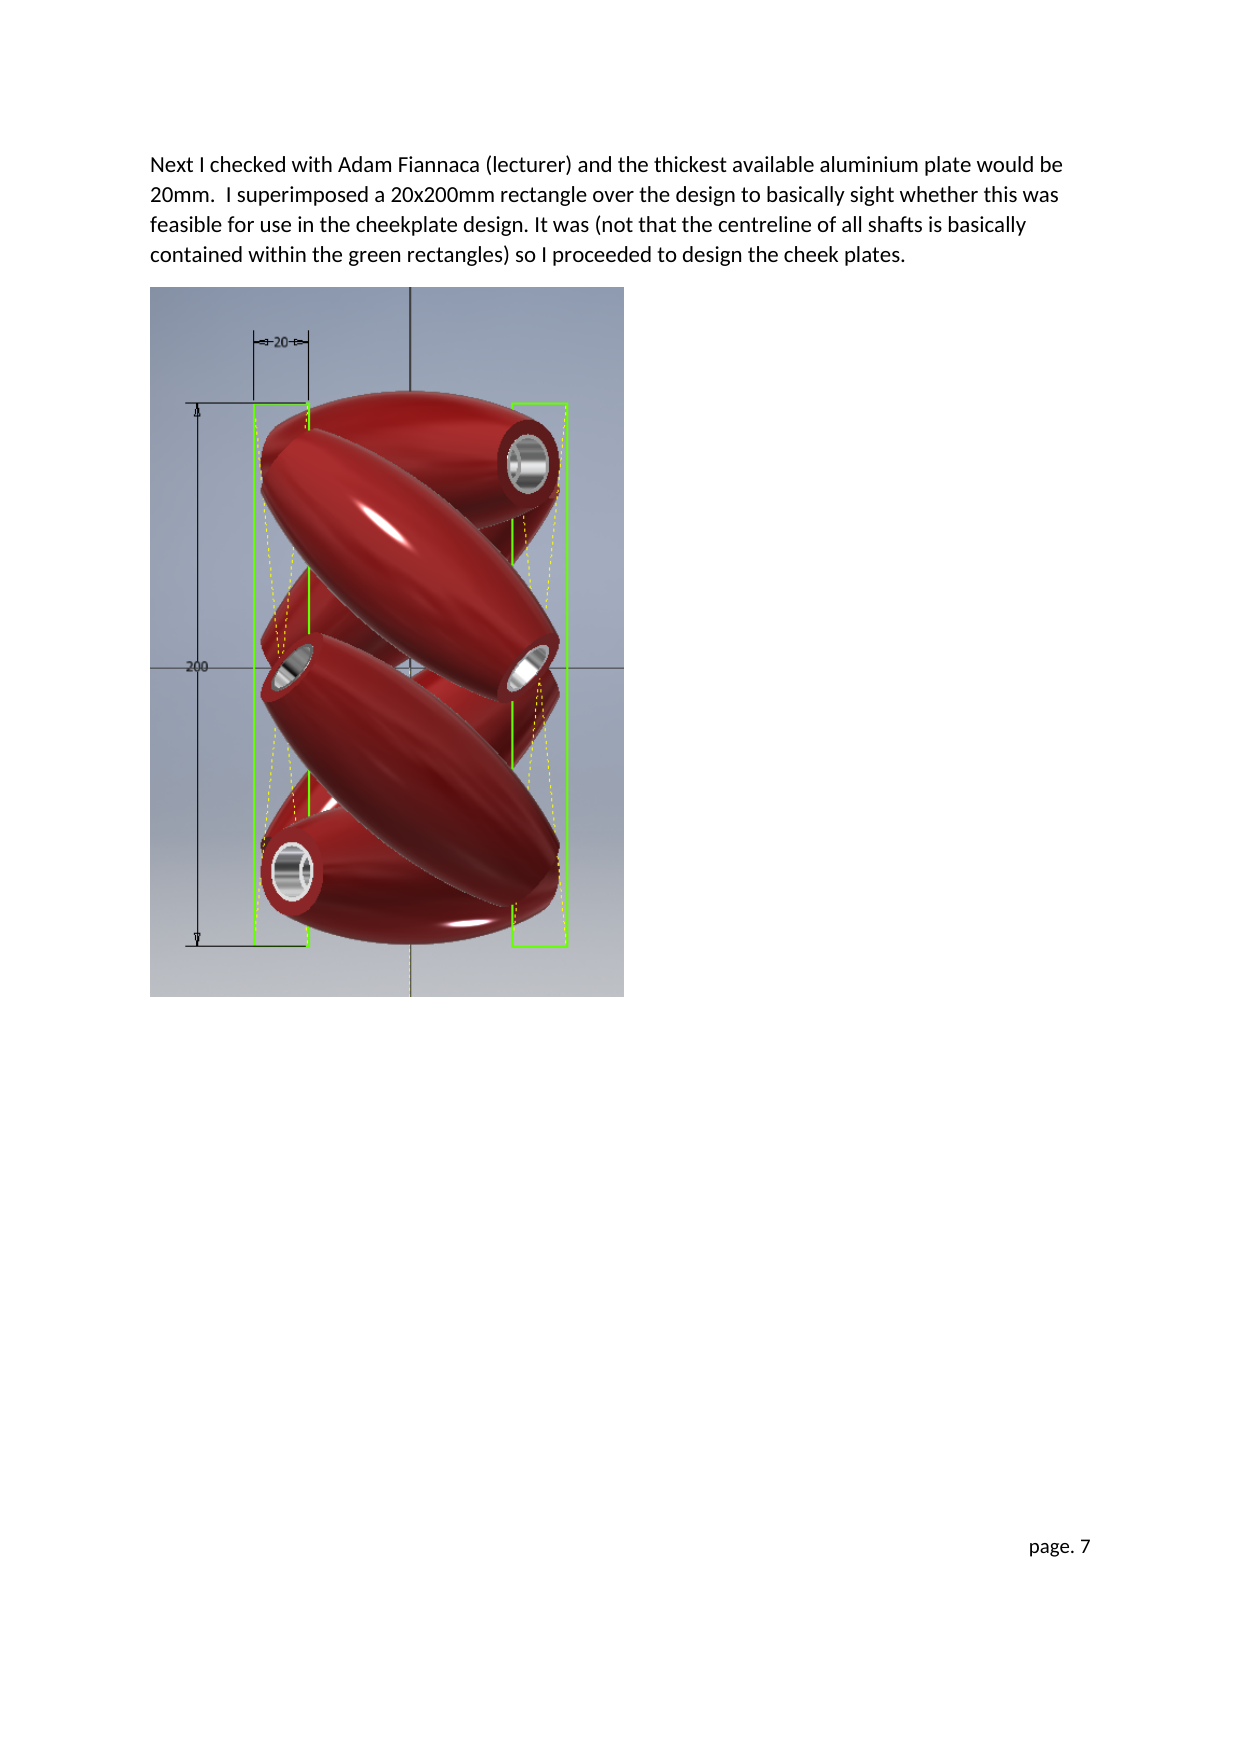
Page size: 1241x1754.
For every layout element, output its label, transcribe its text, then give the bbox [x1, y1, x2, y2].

text Next I checked with Adam Fiannaca (lecturer) and the thickest available aluminium plate would be 20mm. I superimposed a 20x200mm rectangle over the design to basically sight whether this was feasible for use in the cheekplate design. It was (not that the centreline of all shafts is basically contained within the green rectangles) so I proceeded to design the cheek plates. [150, 150, 1090, 269]
picture [150, 287, 624, 997]
